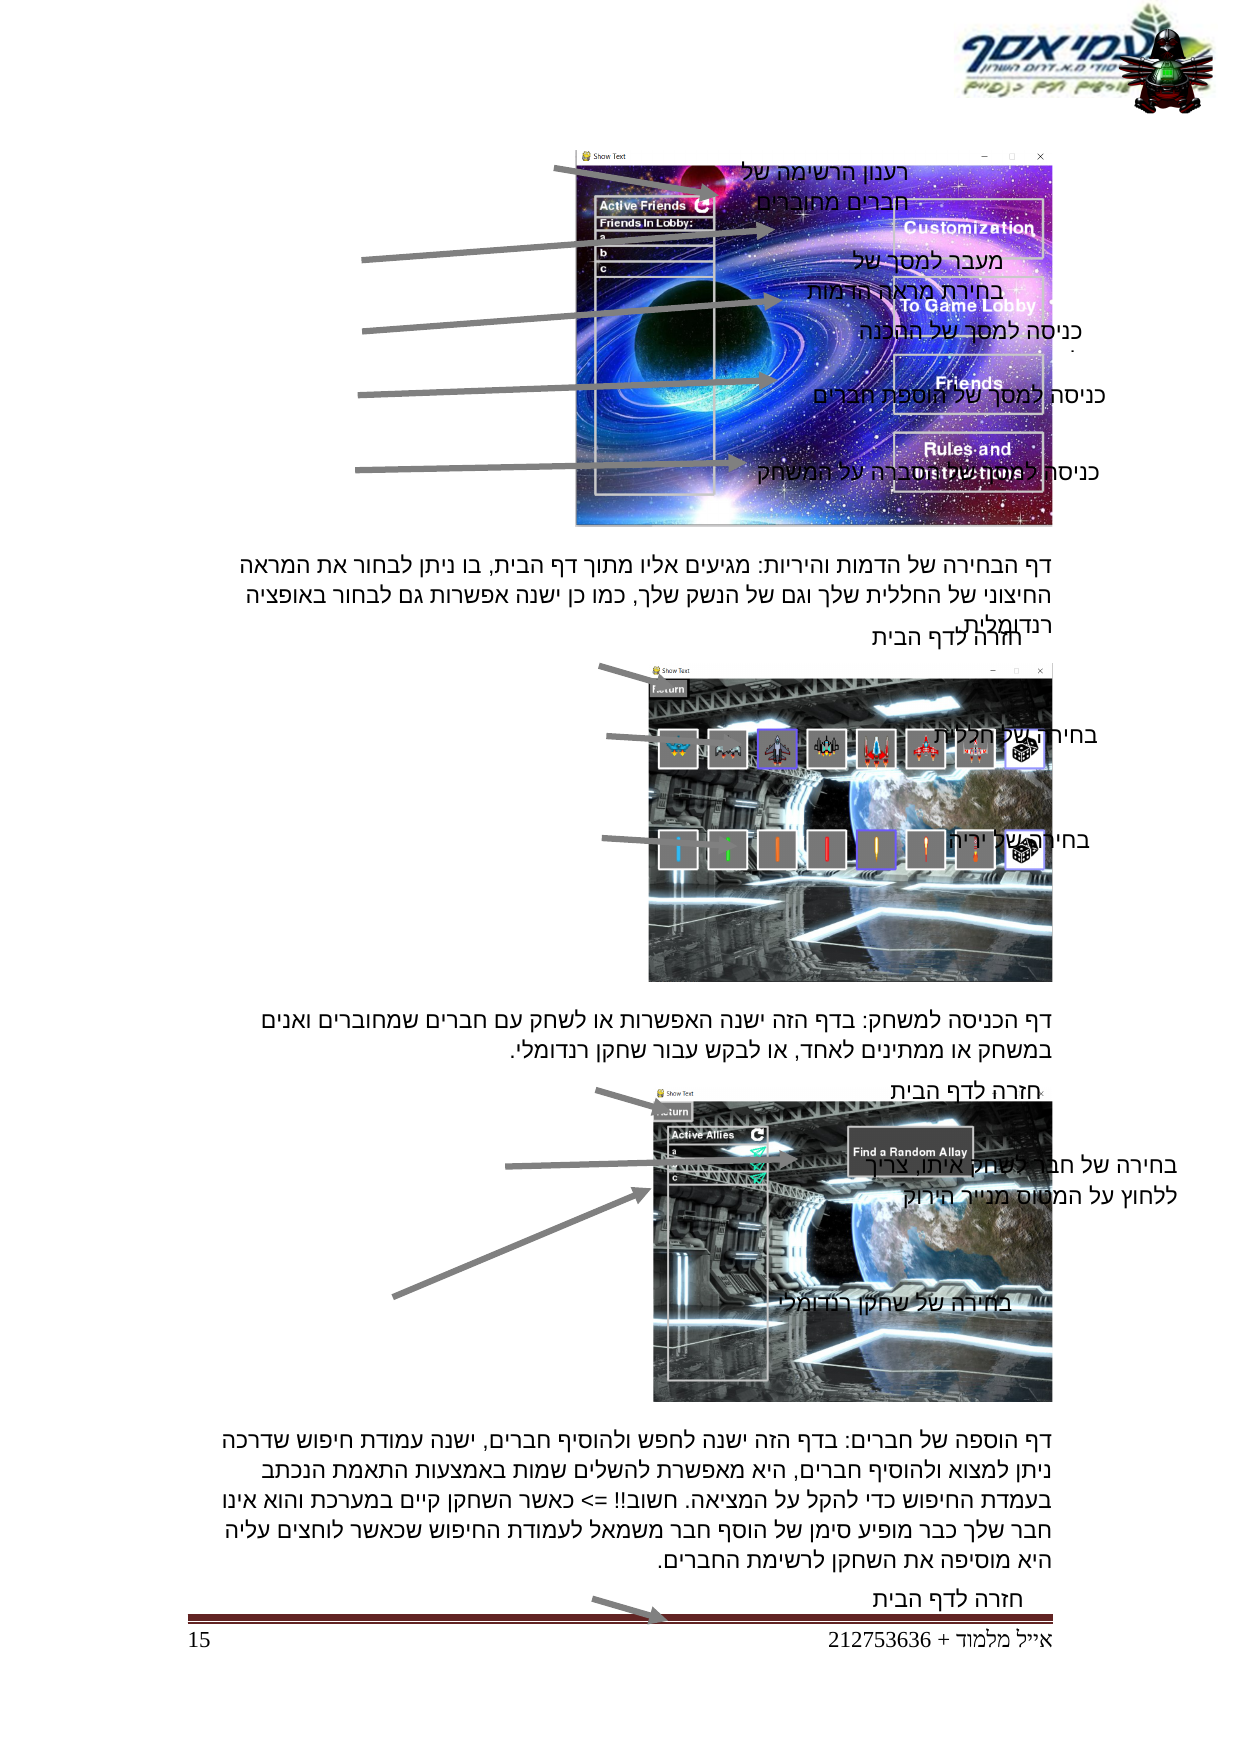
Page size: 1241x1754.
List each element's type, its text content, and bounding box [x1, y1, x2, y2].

picture [648, 663, 1053, 982]
picture [952, 0, 1218, 114]
text דף הבחירה של הדמות והיריות: מגיעים אליו מתוך דף הבית, בו ניתן לבחור את המראה החיצוני של החללית שלך וגם של הנשק שלך, כמו כן ישנה אפשרות גם לבחור באופציה רנדומלית. [187, 552, 1053, 638]
picture [653, 1087, 1053, 1402]
text דף הכניסה למשחק: בדף הזה ישנה האפשרות או לשחק עם חברים שמחוברים ואנים במשחק או ממתינים לאחד, או לבקש עבור שחקן רנדומלי. [187, 1007, 1053, 1063]
picture [1044, 327, 1052, 337]
picture [575, 150, 1053, 527]
text דף הוספה של חברים: בדף הזה ישנה לחפש ולהוסיף חברים, ישנה עמודת חיפוש שדרכה ניתן למצוא ולהוסיף חברים, היא מאפשרת להשלים שמות באמצעות התאמת הנכתב בעמדת החיפוש כדי להקל על המציאה. חשוב!! => כאשר השחקן קיים במערכת והוא אינו חבר שלך כבר מופיע סימן של הוסף חבר משמאל לעמודת החיפוש שכאשר לוחצים עליה היא מוסיפה את השחקן לרשימת החברים. [187, 1427, 1053, 1574]
